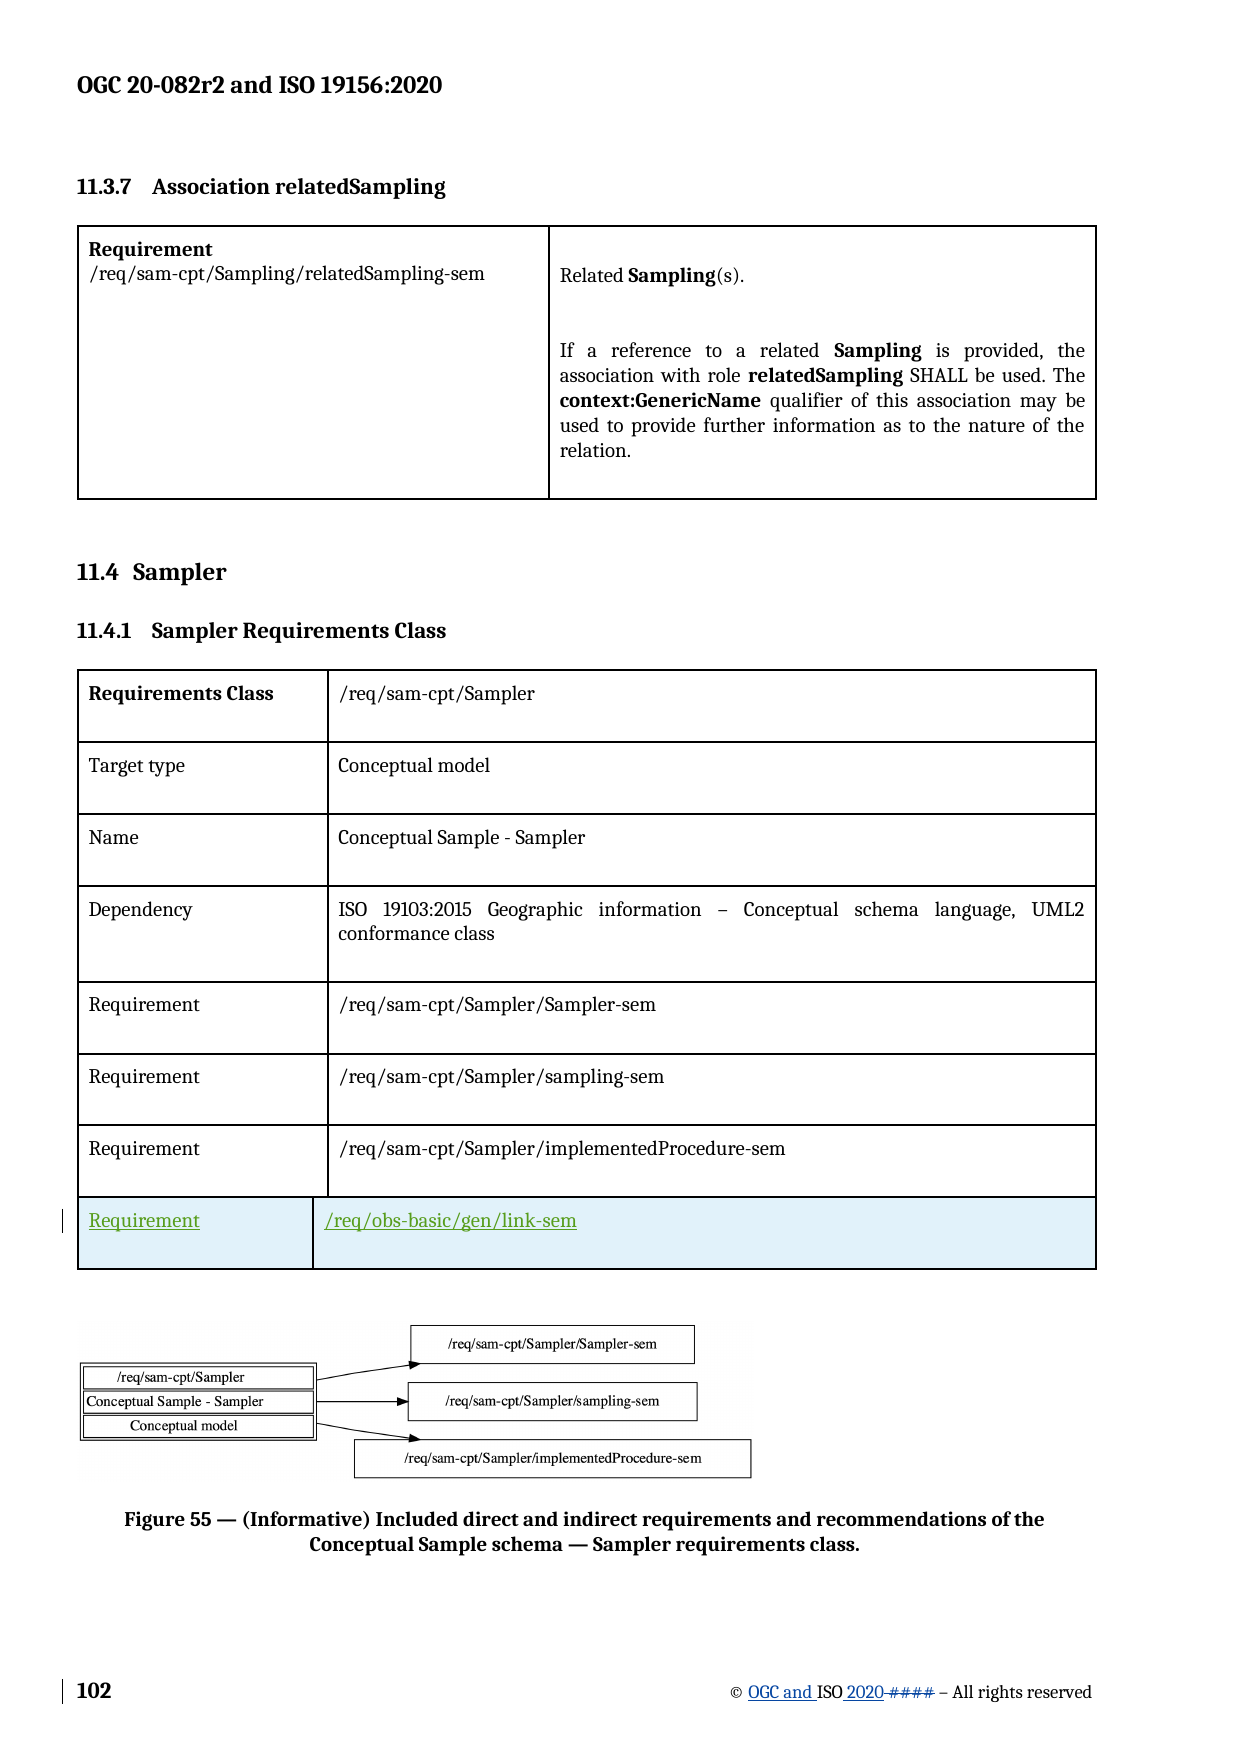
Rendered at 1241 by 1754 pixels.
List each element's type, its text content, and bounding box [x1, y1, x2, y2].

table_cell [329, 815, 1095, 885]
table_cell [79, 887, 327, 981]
subtitle Sampler Requirements Class [77, 618, 1092, 644]
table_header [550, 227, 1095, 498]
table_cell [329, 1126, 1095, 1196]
picture [76, 1321, 755, 1482]
subtitle Sampler [77, 558, 1092, 587]
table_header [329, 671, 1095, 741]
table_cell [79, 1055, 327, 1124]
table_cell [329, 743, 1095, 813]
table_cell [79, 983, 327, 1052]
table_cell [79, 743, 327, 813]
text Figure 55 — (Informative) Included direct and indirect requirements and recommendations of the Conceptual Sample schema — Sampler requirements class. [77, 1506, 1092, 1556]
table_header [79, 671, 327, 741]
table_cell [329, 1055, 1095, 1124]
subtitle Association relatedSampling [77, 174, 1092, 200]
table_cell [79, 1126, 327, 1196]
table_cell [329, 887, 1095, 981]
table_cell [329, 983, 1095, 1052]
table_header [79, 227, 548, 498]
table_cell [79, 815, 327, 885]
